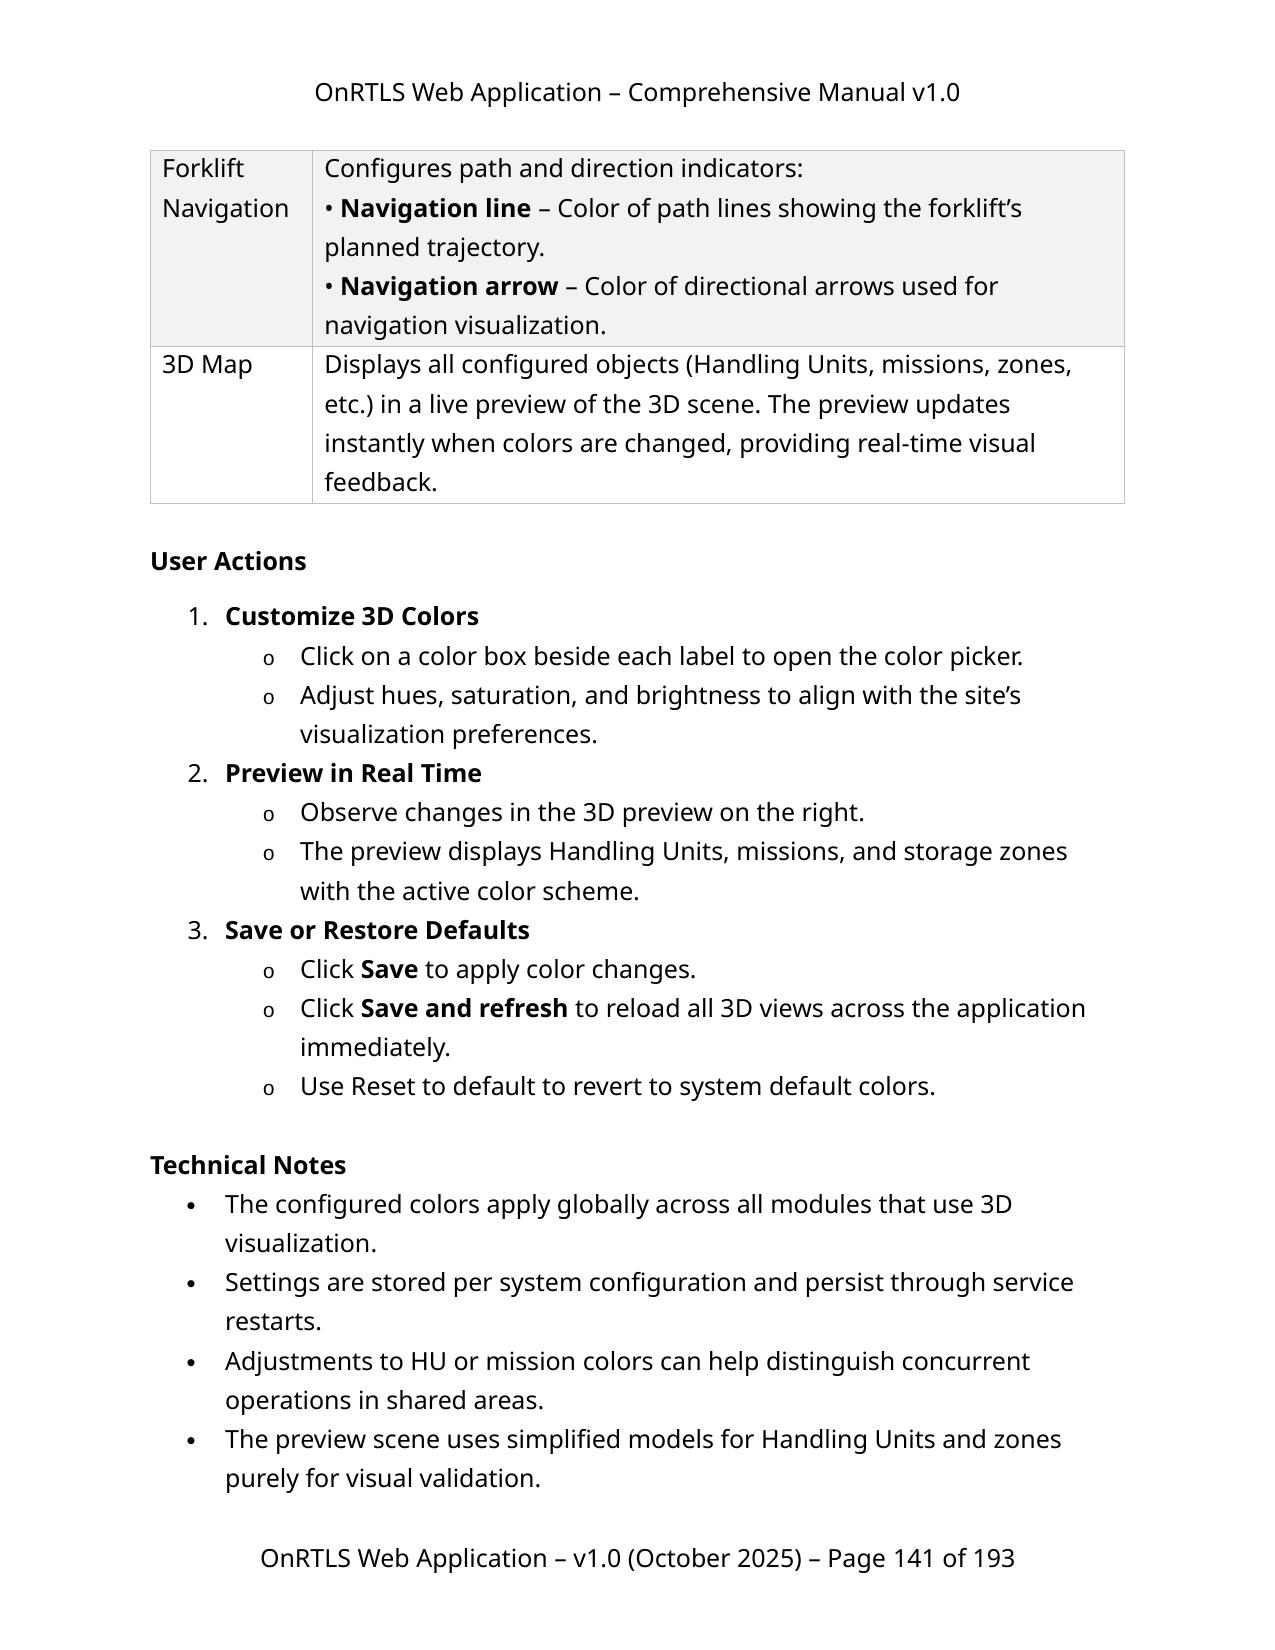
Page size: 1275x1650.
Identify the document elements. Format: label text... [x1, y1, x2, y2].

list Click on a color box beside each label to open the color picker. [262, 638, 1125, 672]
list The configured colors apply globally across all modules that use 3D visualization. [187, 1186, 1125, 1260]
list Observe changes in the 3D preview on the right. [262, 795, 1125, 829]
list The preview displays Handling Units, missions, and storage zones with the active color scheme. [262, 834, 1125, 907]
list Settings are stored per system configuration and persist through service restarts. [187, 1265, 1125, 1338]
list Customize 3D Colors [187, 599, 1125, 633]
list Click Save to apply color changes. [262, 951, 1125, 986]
list The preview scene uses simplified models for Handling Units and zones purely for visual validation. [187, 1421, 1125, 1495]
text Technical Notes [150, 1147, 1125, 1181]
list Preview in Real Time [187, 756, 1125, 790]
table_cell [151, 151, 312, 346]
text User Actions [150, 504, 1125, 577]
list Adjustments to HU or mission colors can help distinguish concurrent operations in shared areas. [187, 1343, 1125, 1416]
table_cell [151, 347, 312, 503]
list Click Save and refresh to reload all 3D views across the application immediately. [262, 991, 1125, 1064]
list Adjust hues, saturation, and brightness to align with the site’s visualization preferences. [262, 677, 1125, 751]
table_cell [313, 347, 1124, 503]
list Save or Restore Defaults [187, 912, 1125, 946]
list Use Reset to default to revert to system default colors. [262, 1069, 1125, 1142]
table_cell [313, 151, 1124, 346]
